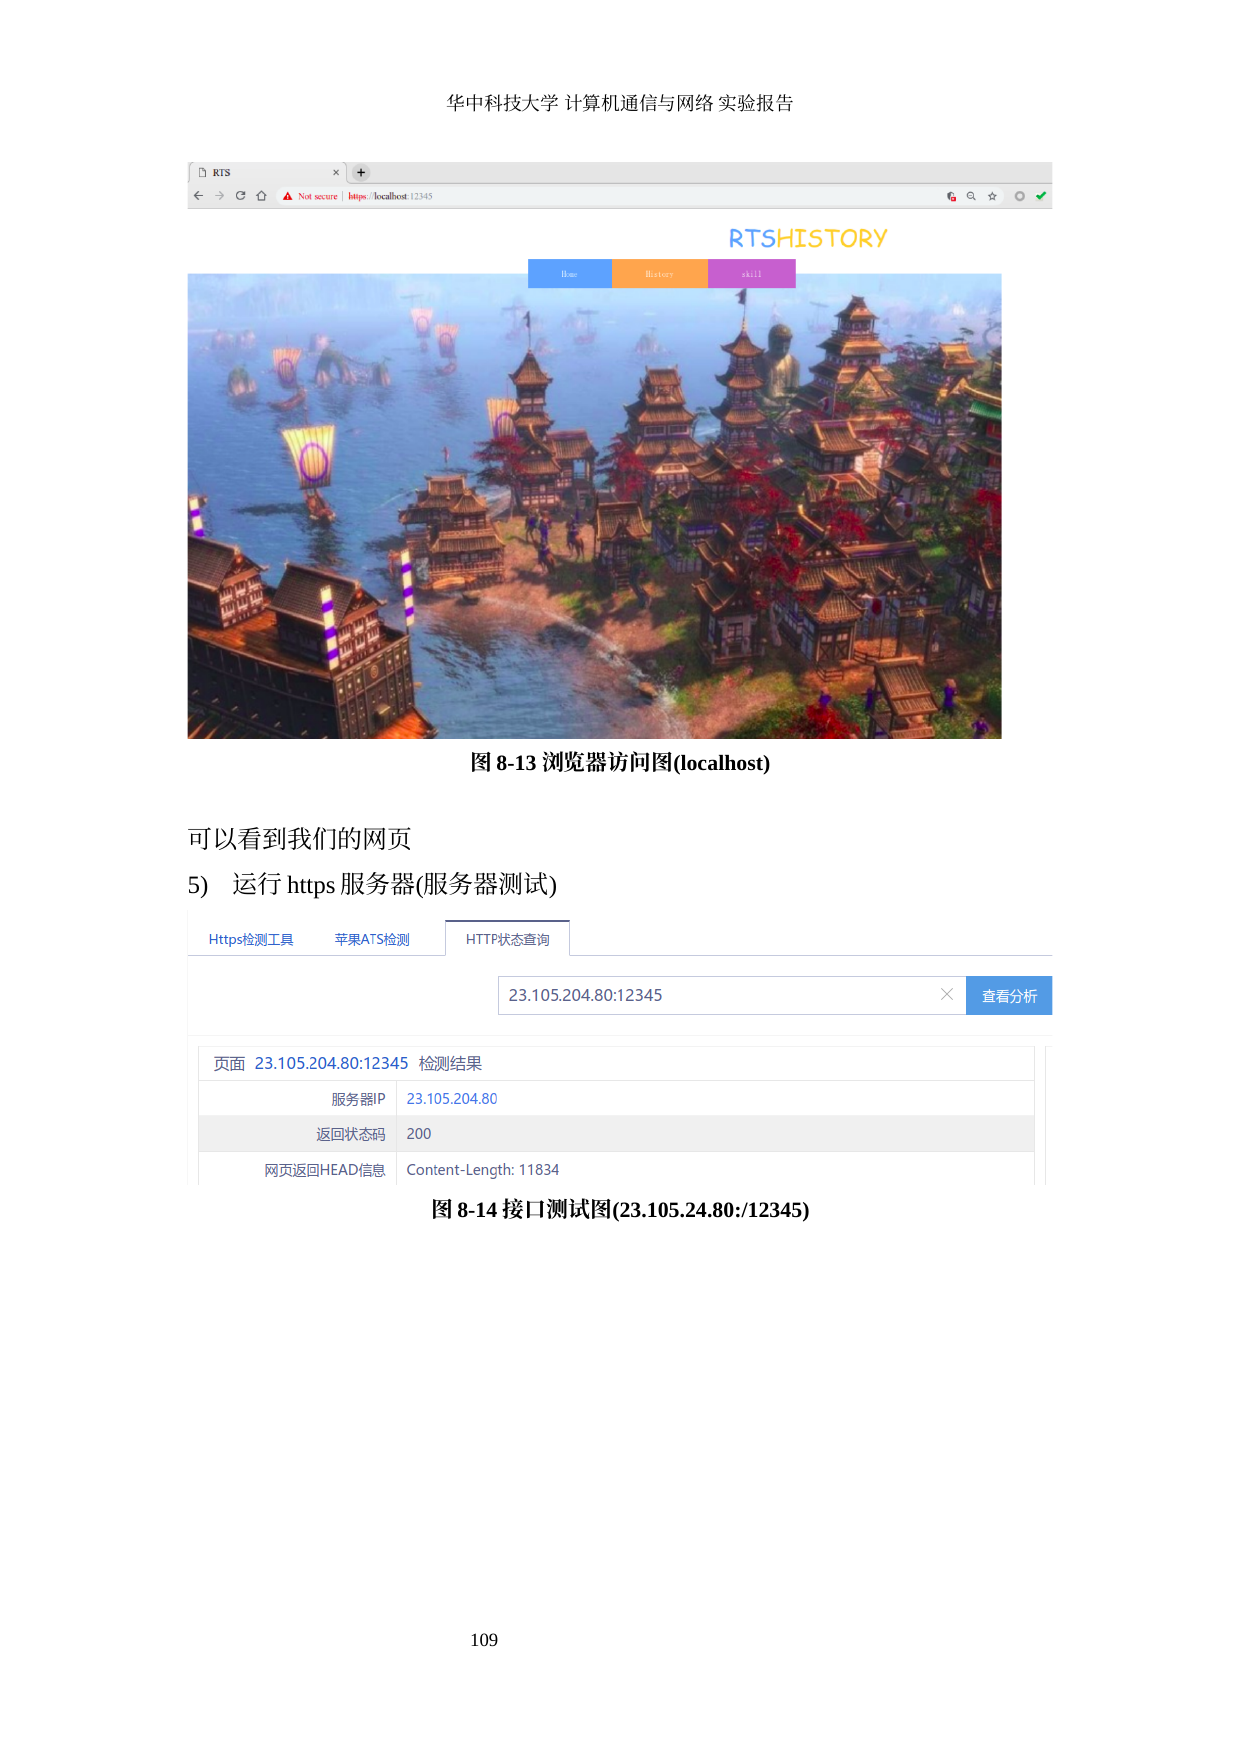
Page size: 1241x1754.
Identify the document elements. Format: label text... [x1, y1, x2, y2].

text 图8-13 浏览器访问图(localhost) [187, 745, 1053, 776]
text 图8-14 接口测试图(23.105.24.80:/12345) [187, 1192, 1053, 1224]
list 运行https服务器(服务器测试) [187, 865, 1053, 901]
picture [187, 910, 1053, 1185]
text 可以看到我们的网页 [187, 820, 1053, 856]
picture [187, 162, 1053, 739]
